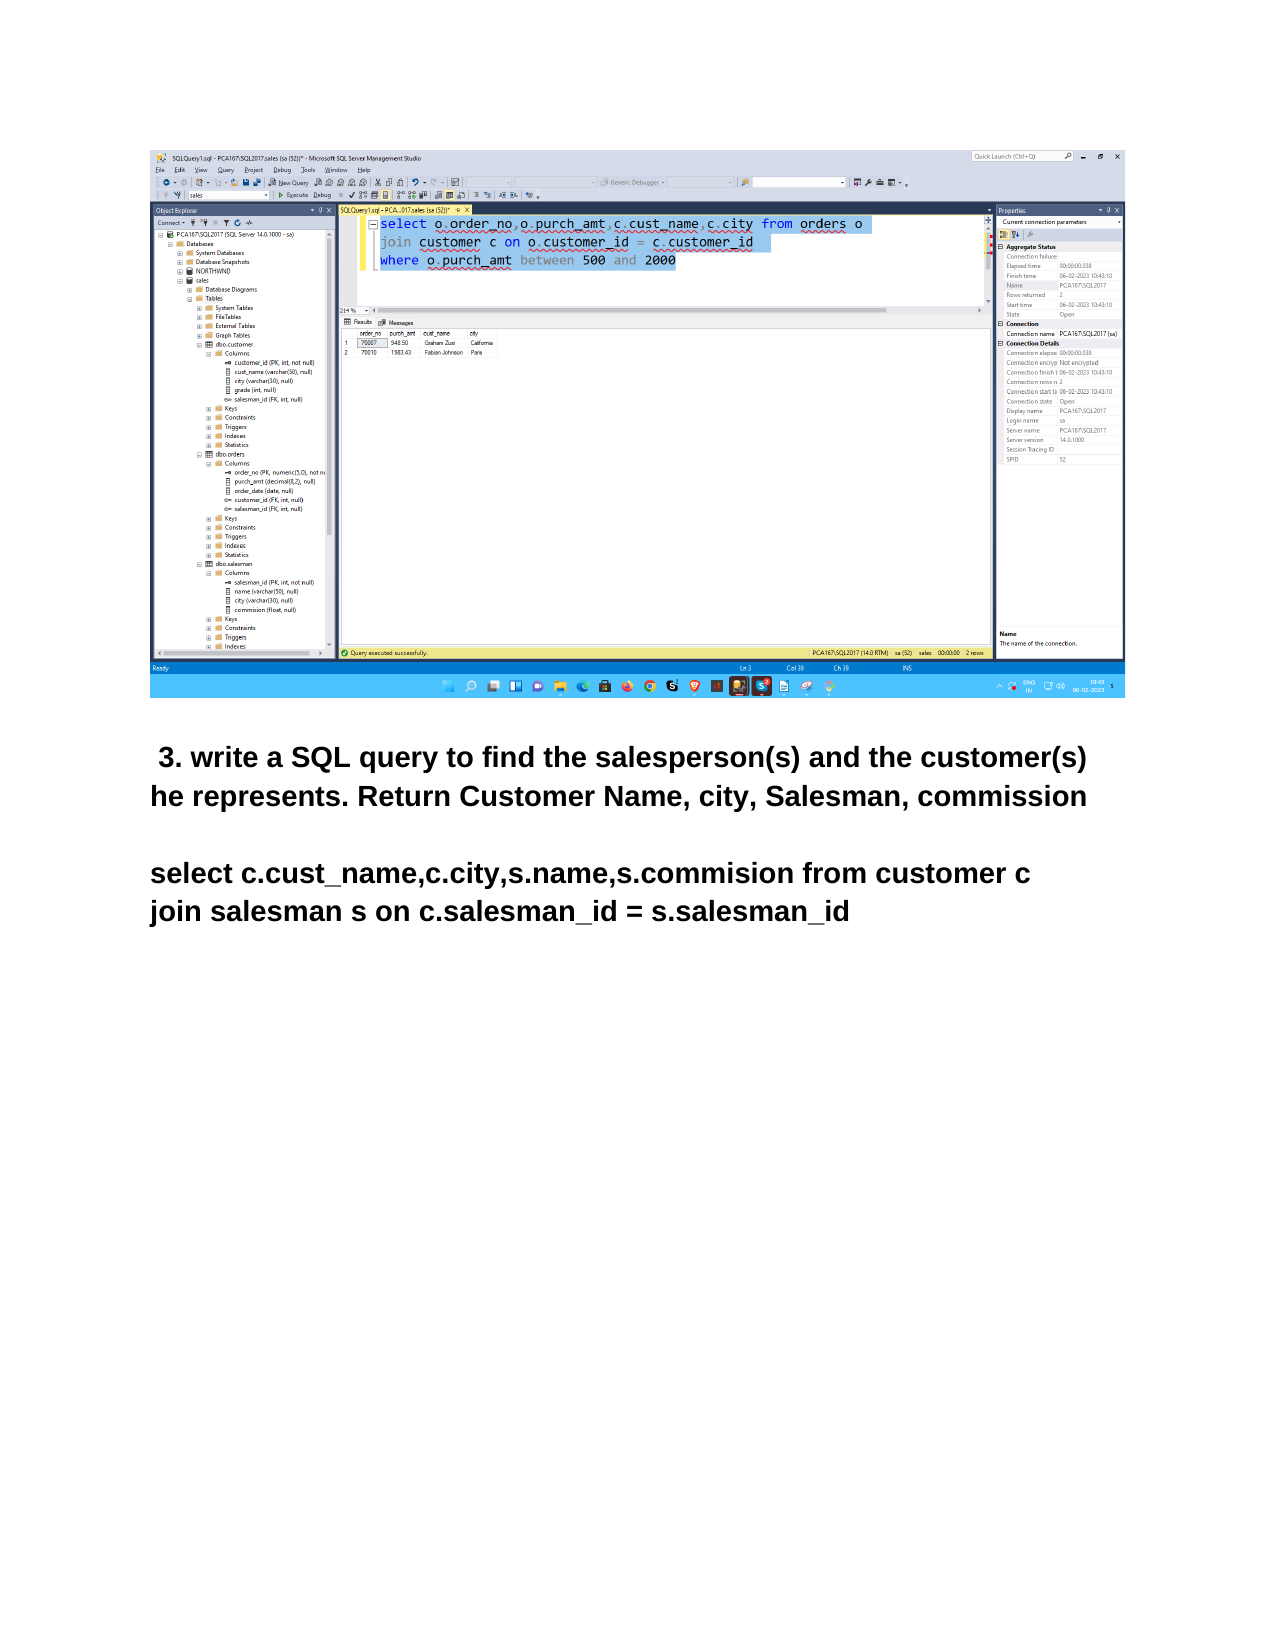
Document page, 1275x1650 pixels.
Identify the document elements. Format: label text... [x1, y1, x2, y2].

text join salesman s on c.salesman_id = s.salesman_id [150, 894, 1125, 928]
text select c.cust_name,c.city,s.name,s.commision from customer c [150, 856, 1125, 889]
picture [150, 150, 1125, 698]
text 3. write a SQL query to find the salesperson(s) and the customer(s) he represents. Return Customer Name, city, Salesman, commission [150, 740, 1125, 812]
